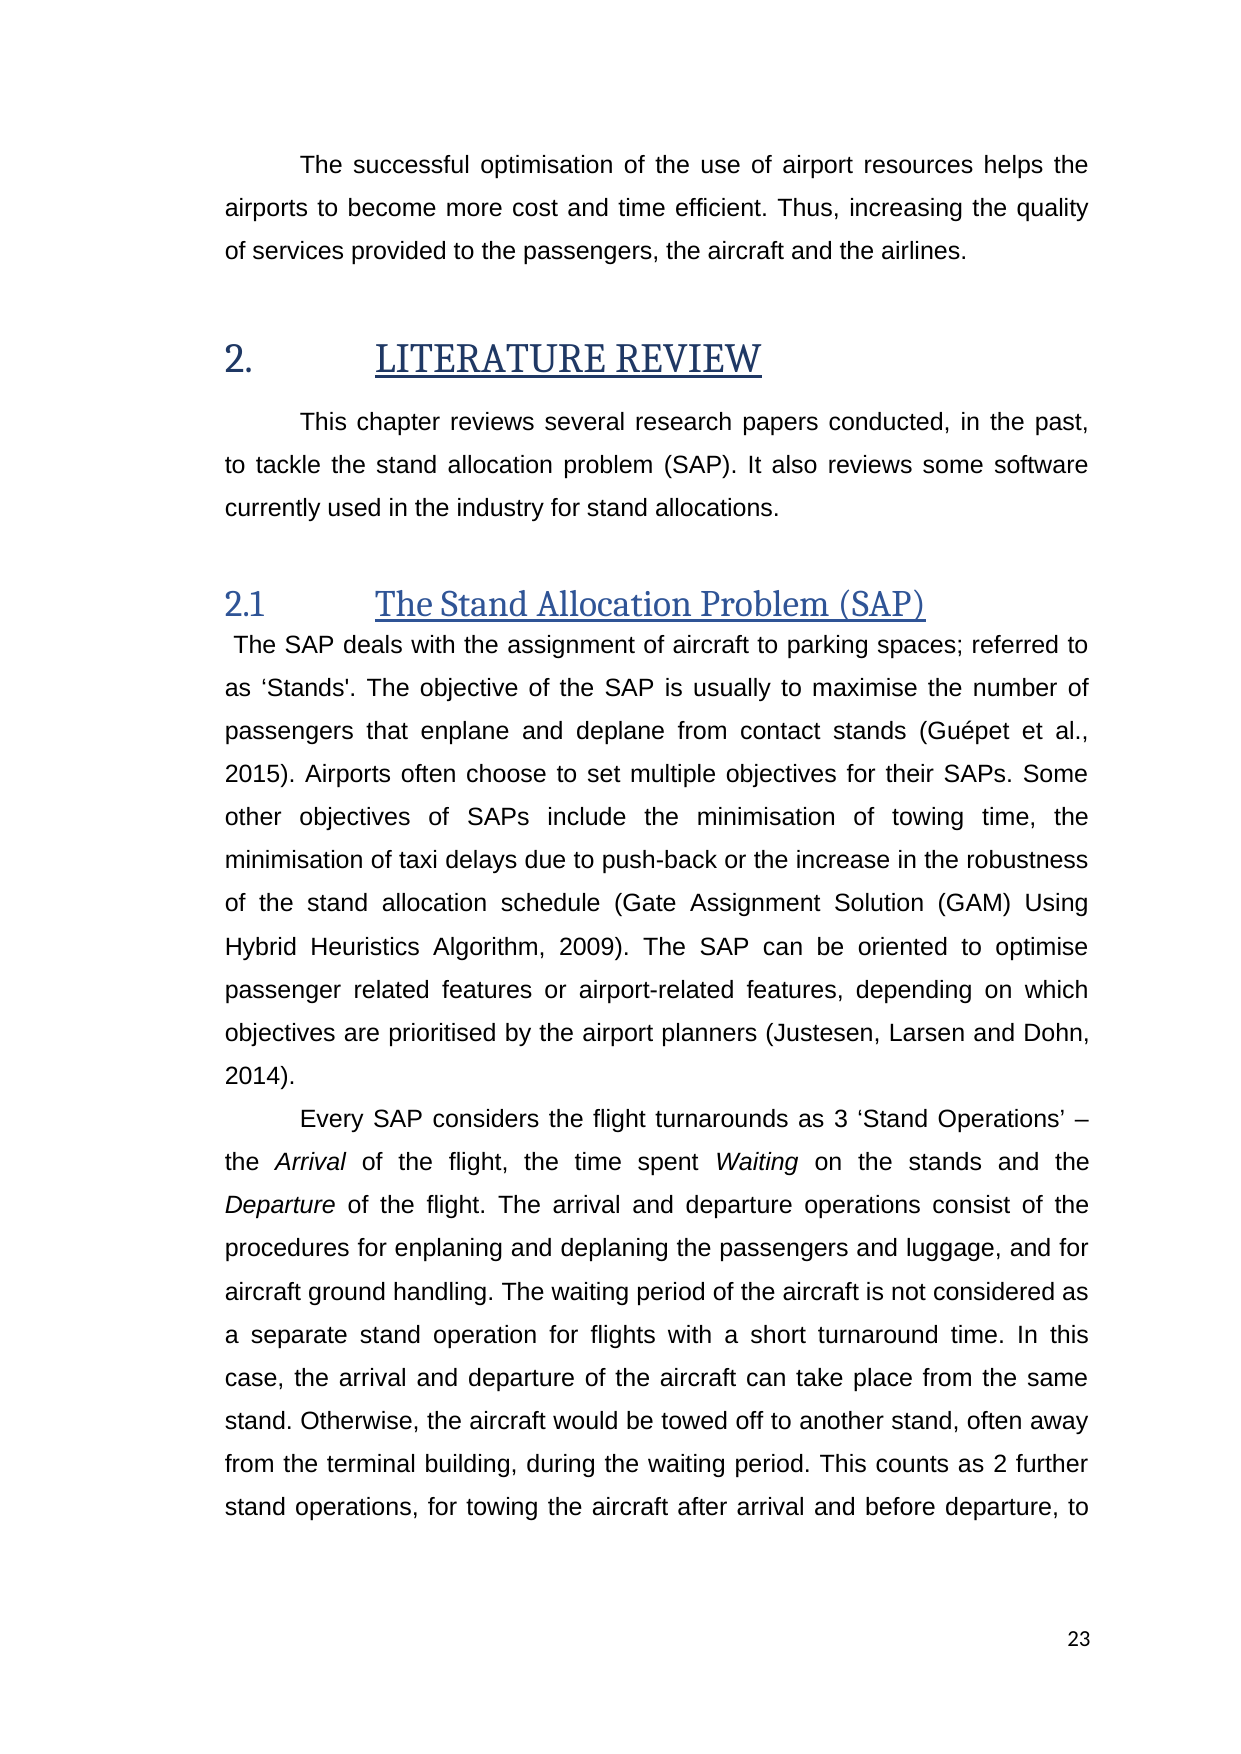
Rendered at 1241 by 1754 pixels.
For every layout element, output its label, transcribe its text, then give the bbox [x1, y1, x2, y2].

subtitle 2. LITERATURE REVIEW [224, 334, 1090, 382]
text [224, 1104, 1090, 1521]
text The SAP deals with the assignment of aircraft to parking spaces; referred to as ‘Stands'. The objective of the SAP is usually to maximise the number of passengers that enplane and deplane from contact stands (Guépet et al., 2015). Airports often choose to set multiple objectives for their SAPs. Some other objectives of SAPs include the minimisation of towing time, the minimisation of taxi delays due to push-back or the increase in the robustness of the stand allocation schedule (Gate Assignment Solution (GAM) Using Hybrid Heuristics Algorithm, 2009). The SAP can be oriented to optimise passenger related features or airport-related features, depending on which objectives are prioritised by the airport planners (Justesen, Larsen and Dohn, 2014). [224, 630, 1090, 1090]
text The successful optimisation of the use of airport resources helps the airports to become more cost and time efficient. Thus, increasing the quality of services provided to the passengers, the aircraft and the airlines. [224, 150, 1090, 265]
subtitle 2.1 The Stand Allocation Problem (SAP) [224, 583, 1090, 626]
text This chapter reviews several research papers conducted, in the past, to tackle the stand allocation problem (SAP). It also reviews some software currently used in the industry for stand allocations. [224, 406, 1090, 521]
